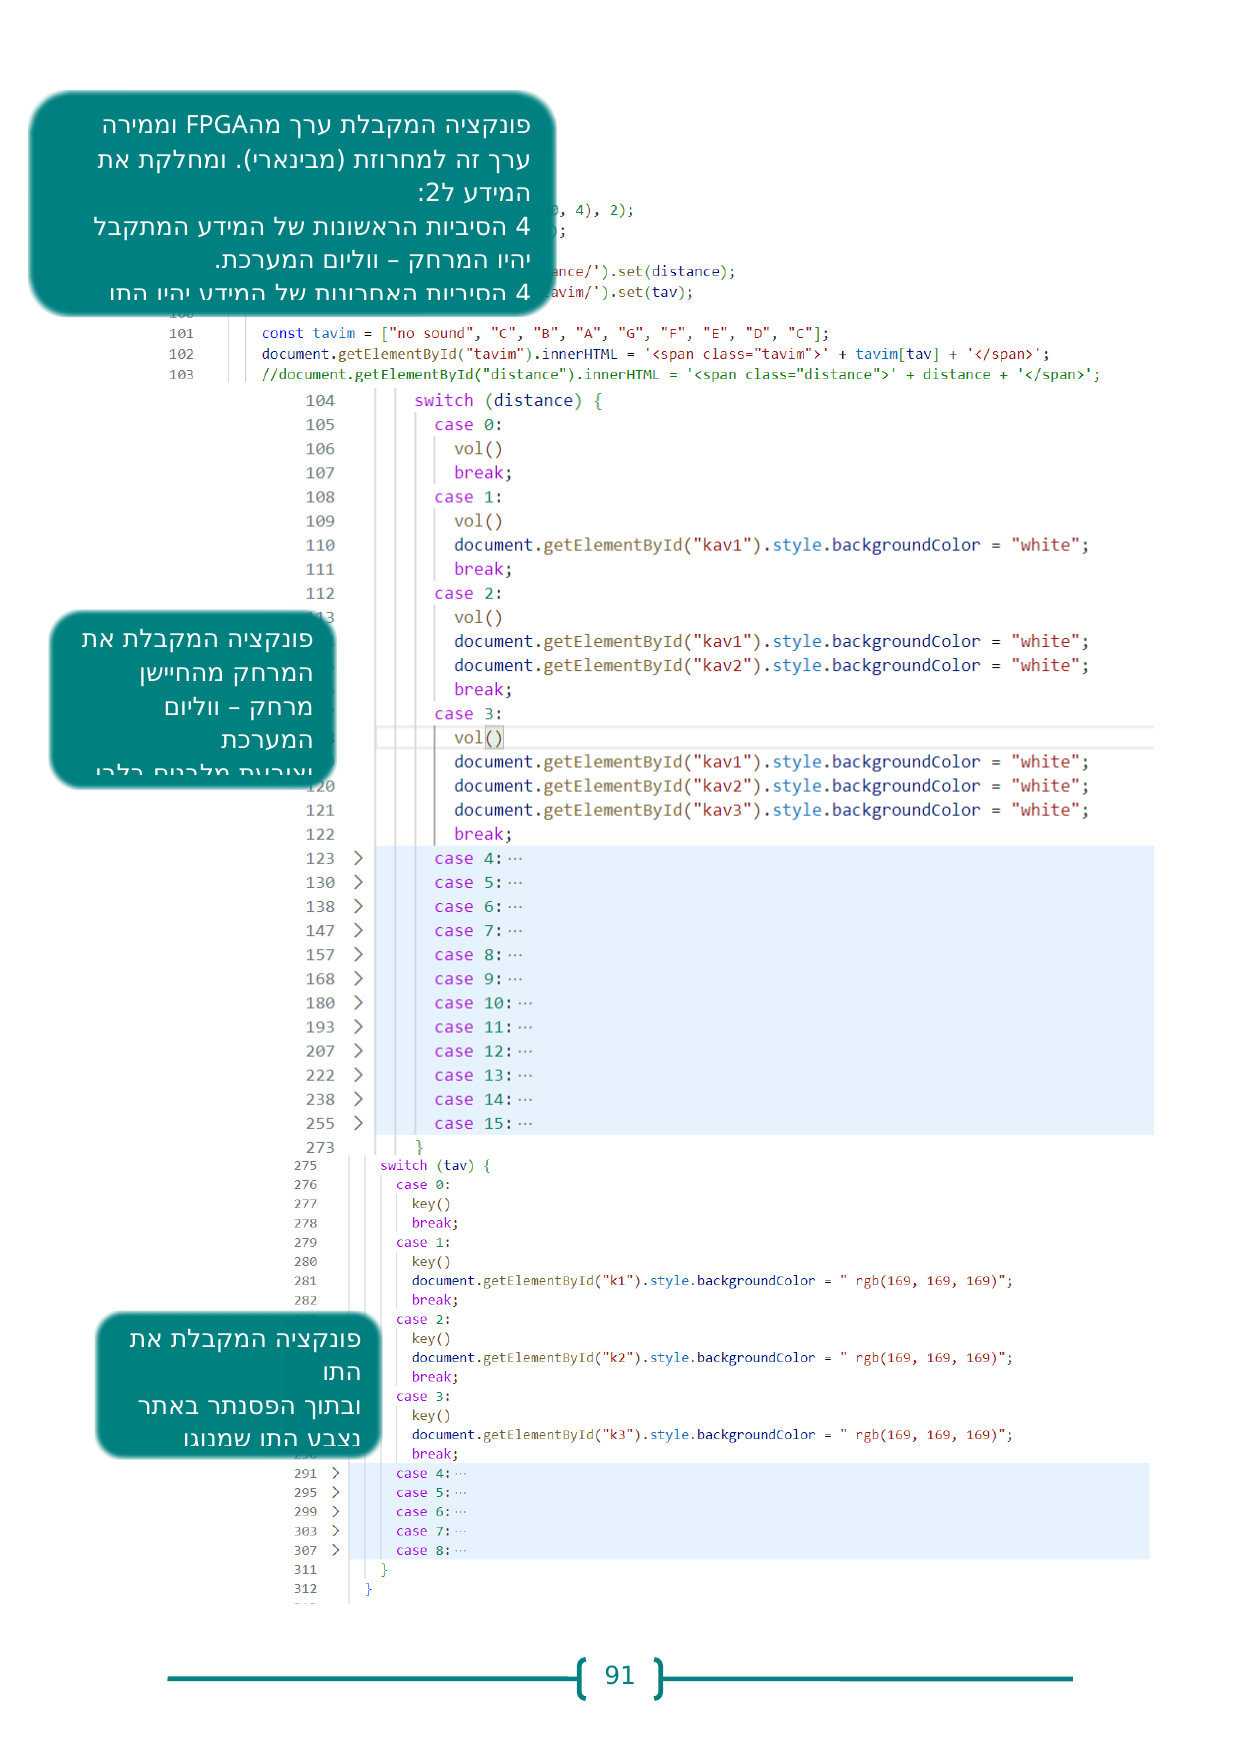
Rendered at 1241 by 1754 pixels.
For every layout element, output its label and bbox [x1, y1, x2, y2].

picture [284, 388, 1154, 1604]
picture [157, 150, 1151, 382]
